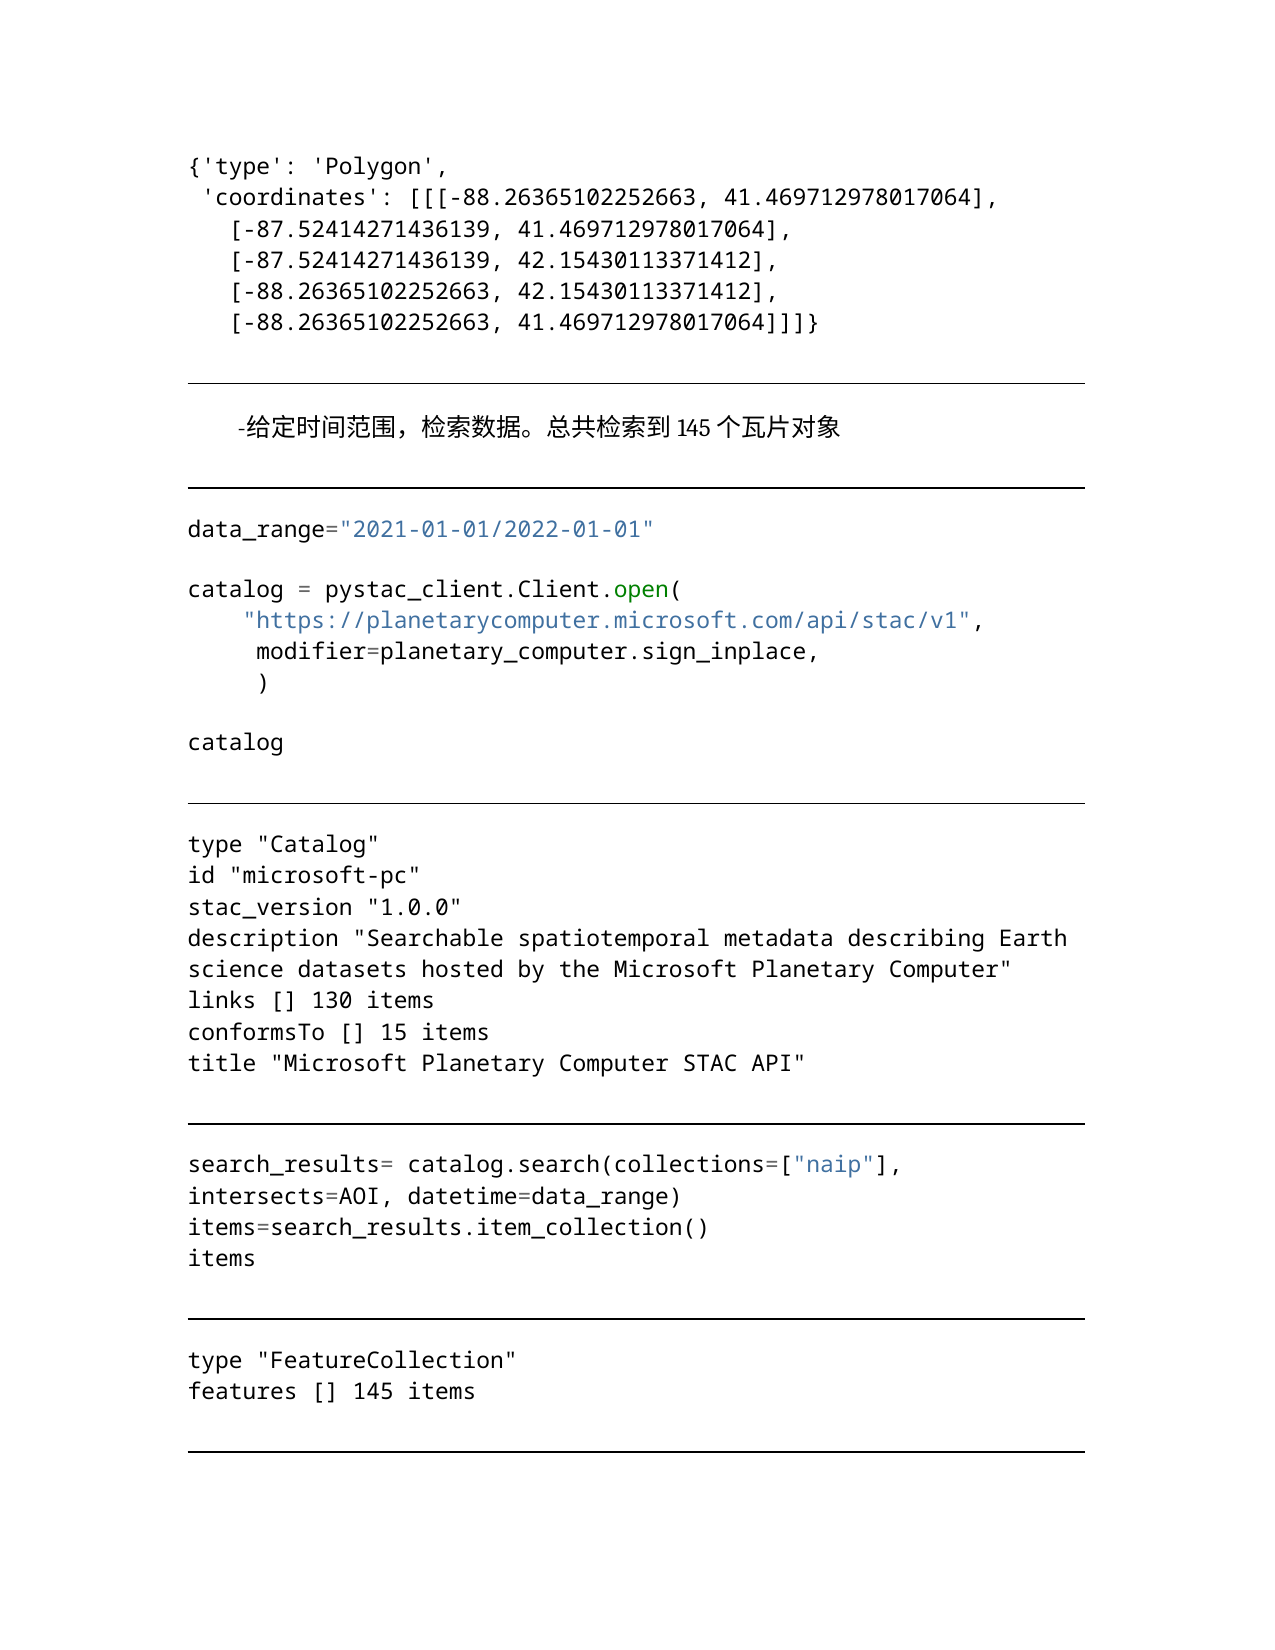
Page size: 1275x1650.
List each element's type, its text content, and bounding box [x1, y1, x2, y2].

text search_results= catalog.search(collections=["naip"], intersects=AOI, datetime=data_range) items=search_results.item_collection() items [187, 1148, 1087, 1273]
text -给定时间范围，检索数据。总共检索到 145 个瓦片对象 [187, 408, 1087, 444]
text data_range="2021-01-01/2022-01-01" catalog = pystac_client.Client.open( "https://planetarycomputer.microsoft.com/api/stac/v1", modifier=planetary_computer.sign_inplace, ) catalog [187, 512, 1087, 757]
text {'type': 'Polygon', 'coordinates': [[[-88.26365102252663, 41.469712978017064], [-87.52414271436139, 41.469712978017064], [-87.52414271436139, 42.15430113371412], [-88.26365102252663, 42.15430113371412], [-88.26365102252663, 41.469712978017064]]]} [187, 150, 1087, 337]
text type "FeatureCollection" features [] 145 items [187, 1344, 1087, 1406]
text type "Catalog" id "microsoft-pc" stac_version "1.0.0" description "Searchable spatiotemporal metadata describing Earth science datasets hosted by the Microsoft Planetary Computer" links [] 130 items conformsTo [] 15 items title "Microsoft Planetary Computer STAC API" [187, 828, 1087, 1078]
